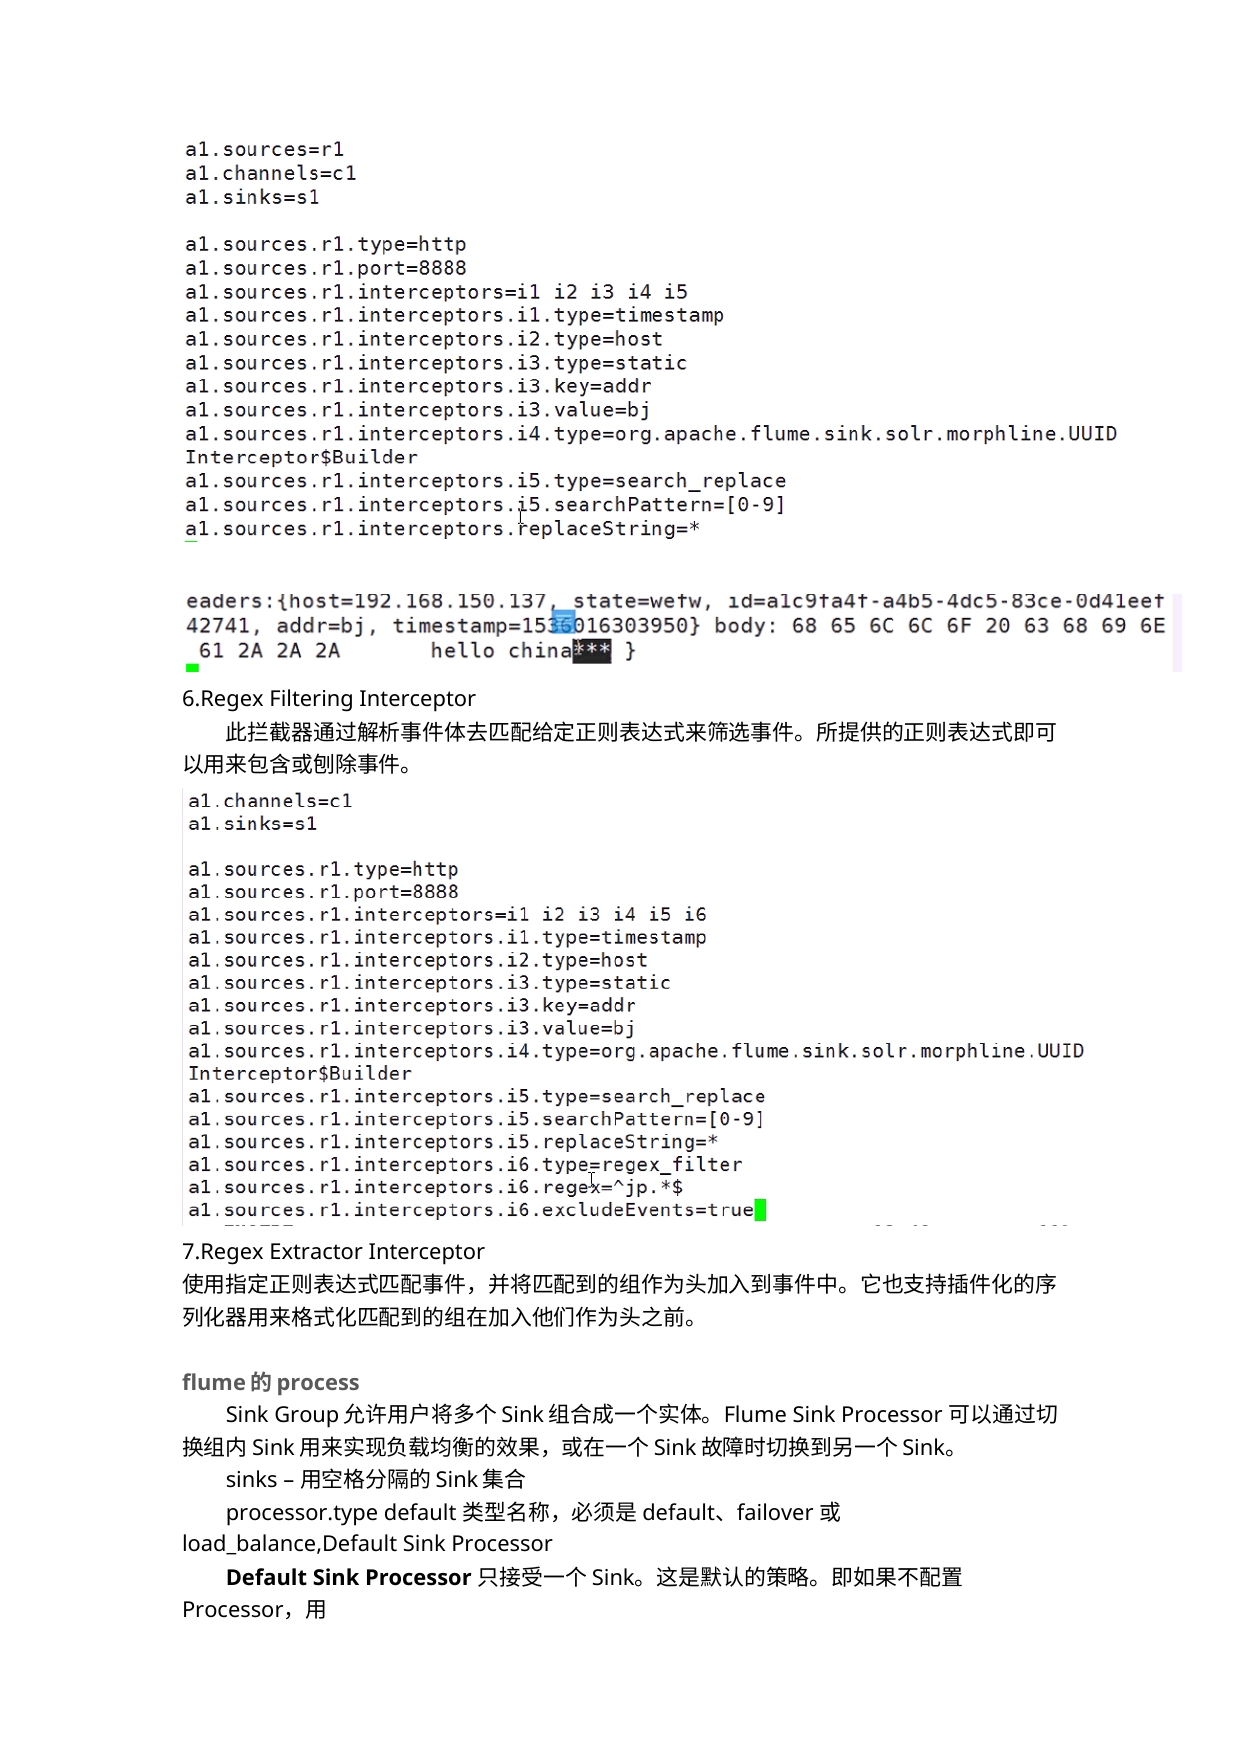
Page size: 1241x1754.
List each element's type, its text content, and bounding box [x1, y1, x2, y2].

text Sink Group允许用户将多个Sink组合成一个实体。Flume Sink Processor 可以通过切换组内Sink用来实现负载均衡的效果，或在一个Sink故障时切换到另一个Sink。 [182, 1397, 1058, 1462]
text 7.Regex Extractor Interceptor [182, 1234, 1058, 1267]
text flume的process [182, 1364, 1058, 1397]
text 此拦截器通过解析事件体去匹配给定正则表达式来筛选事件。所提供的正则表达式即可以用来包含或刨除事件。 [182, 714, 1058, 779]
text Default Sink Processor 只接受一个 Sink。这是默认的策略。即如果不配置Processor，用 [182, 1559, 1058, 1624]
text 6.Regex Filtering Interceptor [182, 682, 1058, 714]
picture [181, 140, 1125, 542]
picture [181, 594, 1182, 672]
text 使用指定正则表达式匹配事件，并将匹配到的组作为头加入到事件中。它也支持插件化的序列化器用来格式化匹配到的组在加入他们作为头之前。 [182, 1267, 1058, 1332]
text processor.type default 类型名称，必须是 default、failover 或load_balance,Default Sink Processor [182, 1494, 1058, 1559]
picture [181, 788, 1086, 1226]
text sinks – 用空格分隔的Sink集合 [182, 1462, 1058, 1494]
